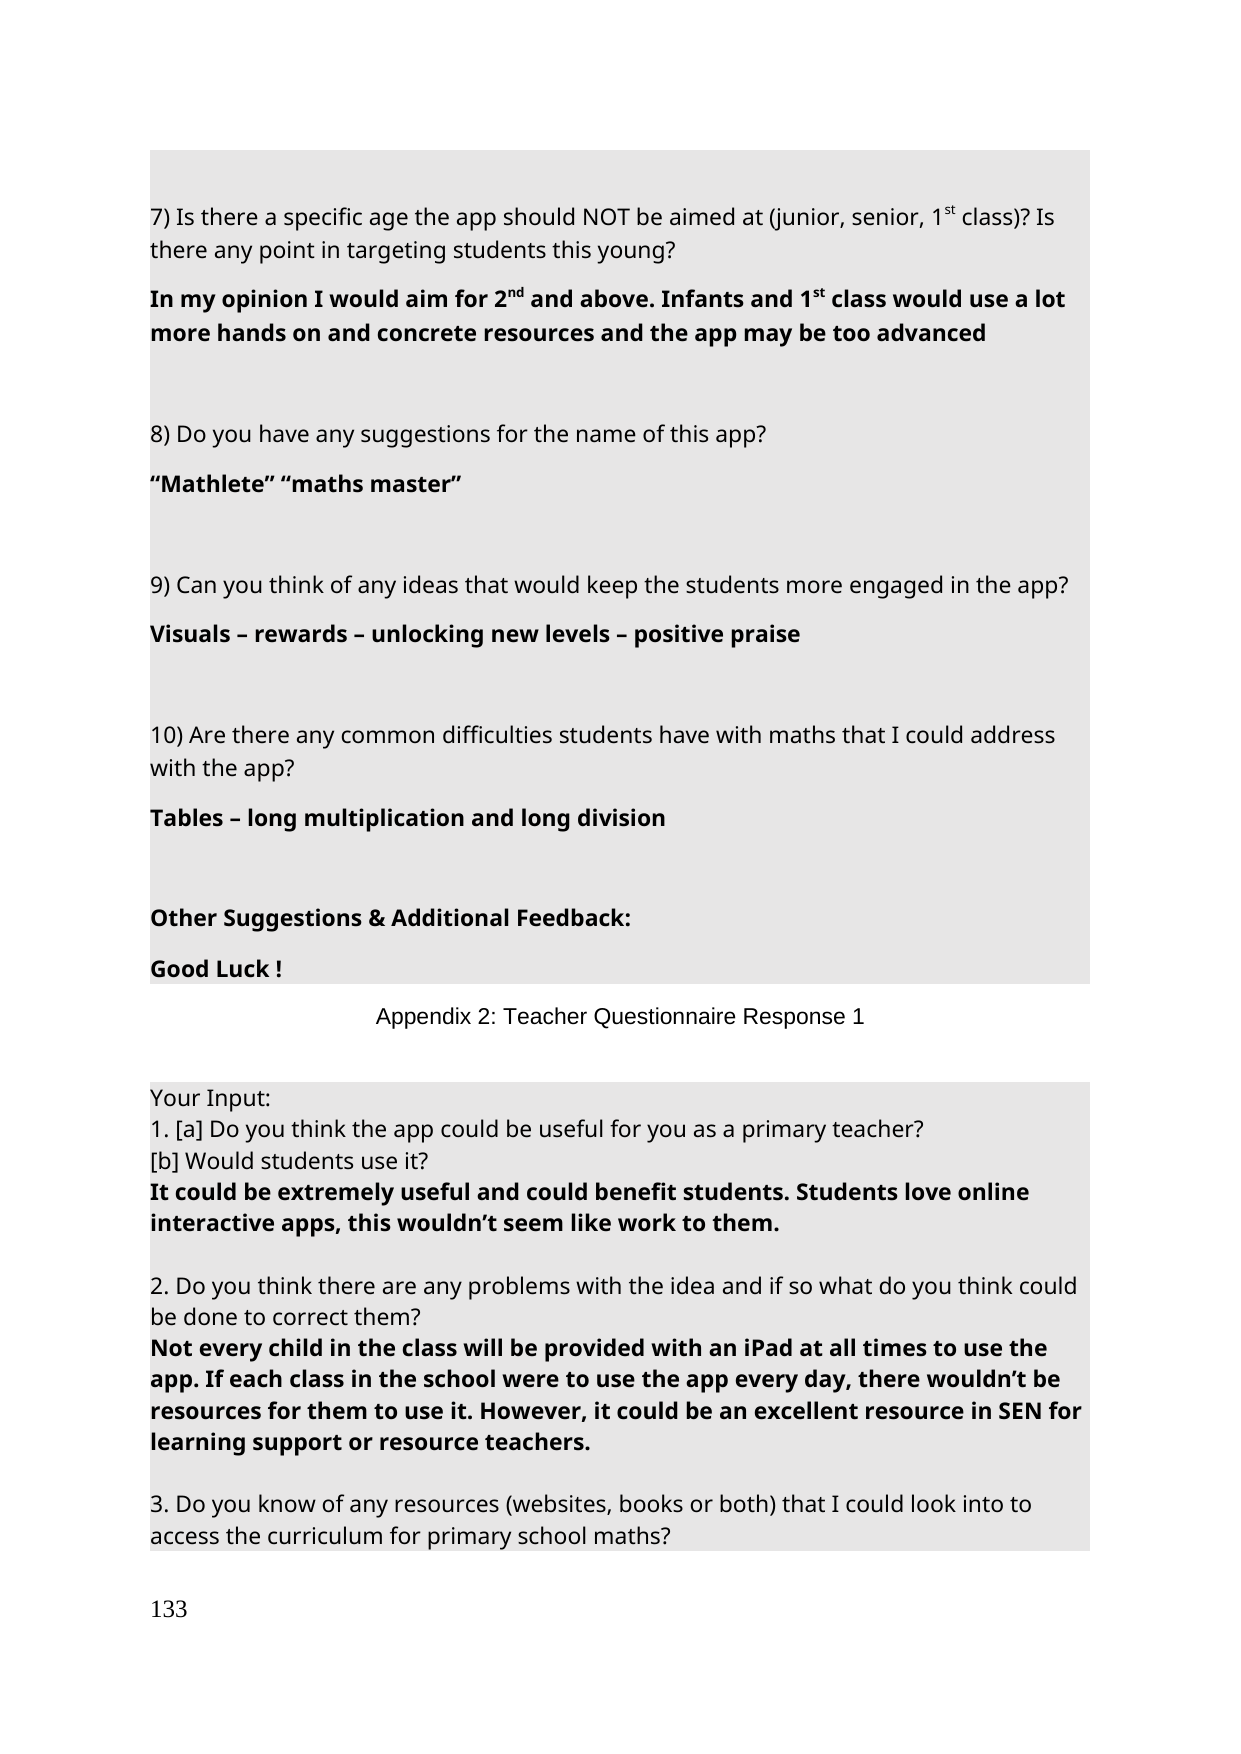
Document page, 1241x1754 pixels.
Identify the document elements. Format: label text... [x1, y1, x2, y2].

text 8) Do you have any suggestions for the name of this app? [150, 418, 1090, 449]
text Visuals – rewards – unlocking new levels – positive praise [150, 618, 1090, 649]
text In my opinion I would aim for 2nd and above. Infants and 1st class would use a lot more hands on and concrete resources and the app may be too advanced [150, 283, 1090, 348]
text 3. Do you know of any resources (websites, books or both) that I could look into to access the curriculum for primary school maths? [150, 1488, 1090, 1551]
text Appendix 2: Teacher Questionnaire Response 1 [150, 1003, 1090, 1029]
text 2. Do you think there are any problems with the idea and if so what do you think could be done to correct them? [150, 1270, 1090, 1332]
text Other Suggestions & Additional Feedback: [150, 902, 1090, 933]
text “Mathlete” “maths master” [150, 468, 1090, 499]
text It could be extremely useful and could benefit students. Students love online interactive apps, this wouldn’t seem like work to them. [150, 1176, 1090, 1238]
text 10) Are there any common difficulties students have with maths that I could address with the app? [150, 718, 1090, 783]
text Good Luck ! [150, 953, 1090, 984]
text 9) Can you think of any ideas that would keep the students more engaged in the app? [150, 568, 1090, 600]
text Tables – long multiplication and long division [150, 801, 1090, 833]
text Not every child in the class will be provided with an iPad at all times to use the app. If each class in the school were to use the app every day, there wouldn’t be resources for them to use it. However, it could be an excellent resource in SEN for learning support or resource teachers. [150, 1332, 1090, 1457]
text Your Input: [150, 1082, 1090, 1113]
text 1. [a] Do you think the app could be useful for you as a primary teacher? [150, 1113, 1090, 1145]
text 7) Is there a specific age the app should NOT be aimed at (junior, senior, 1st class)? Is there any point in targeting students this young? [150, 200, 1090, 265]
text [b] Would students use it? [150, 1145, 1090, 1176]
